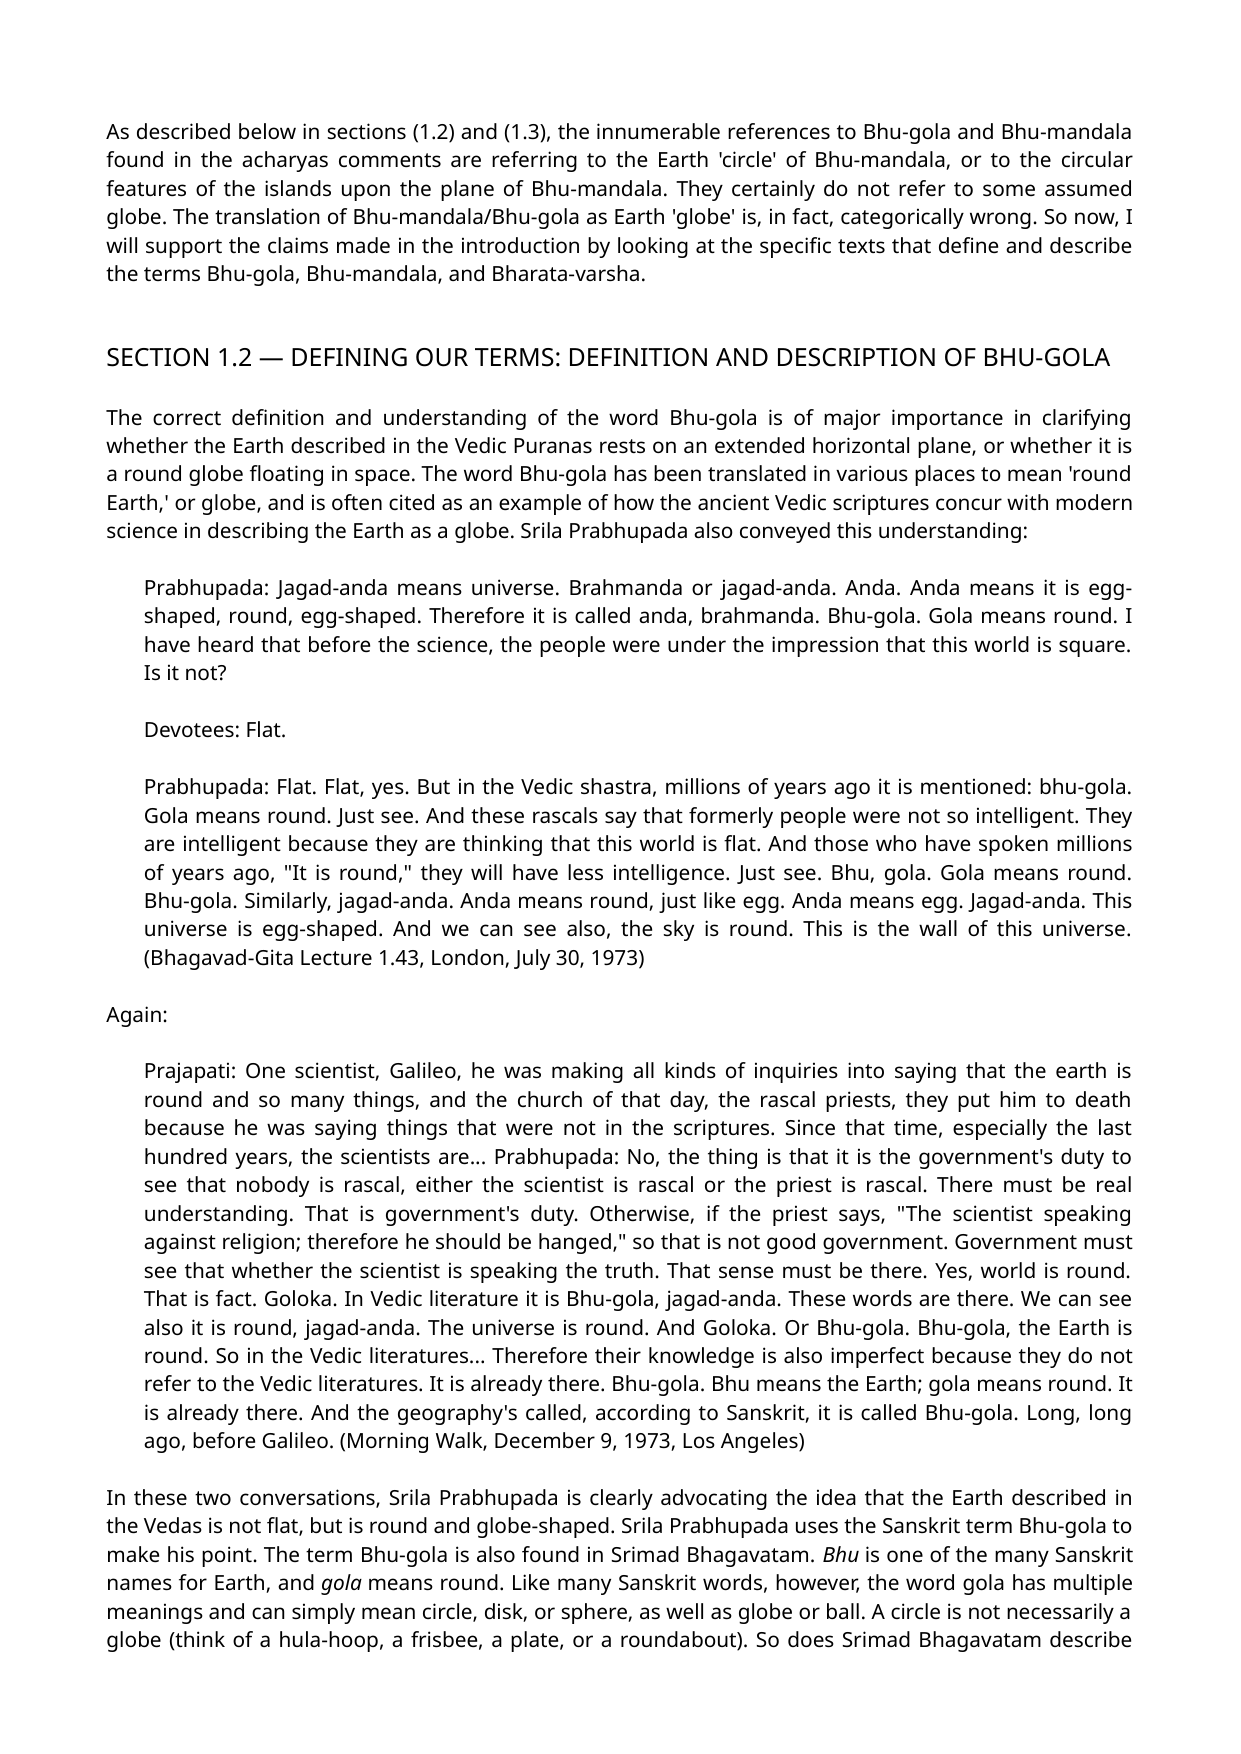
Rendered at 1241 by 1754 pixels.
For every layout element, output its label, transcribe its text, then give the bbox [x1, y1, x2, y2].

text Again: [106, 1000, 1134, 1028]
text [106, 1483, 1134, 1654]
text SECTION 1.2 — DEFINING OUR TERMS: DEFINITION AND DESCRIPTION OF BHU-GOLA [106, 340, 1134, 374]
text As described below in sections (1.2) and (1.3), the innumerable references to Bhu-gola and Bhu-mandala found in the acharyas comments are referring to the Earth 'circle' of Bhu-mandala, or to the circular features of the islands upon the plane of Bhu-mandala. They certainly do not refer to some assumed globe. The translation of Bhu-mandala/Bhu-gola as Earth 'globe' is, in fact, categorically wrong. So now, I will support the claims made in the introduction by looking at the specific texts that define and describe the terms Bhu-gola, Bhu-mandala, and Bharata-varsha. [106, 117, 1134, 288]
text The correct definition and understanding of the word Bhu-gola is of major importance in clarifying whether the Earth described in the Vedic Puranas rests on an extended horizontal plane, or whether it is a round globe floating in space. The word Bhu-gola has been translated in various places to mean 'round Earth,' or globe, and is often cited as an example of how the ancient Vedic scriptures concur with modern science in describing the Earth as a globe. Srila Prabhupada also conveyed this understanding: [106, 403, 1134, 545]
text Prabhupada: Flat. Flat, yes. But in the Vedic shastra, millions of years ago it is mentioned: bhu-gola. Gola means round. Just see. And these rascals say that formerly people were not so intelligent. They are intelligent because they are thinking that this world is flat. And those who have spoken millions of years ago, "It is round," they will have less intelligence. Just see. Bhu, gola. Gola means round. Bhu-gola. Similarly, jagad-anda. Anda means round, just like egg. Anda means egg. Jagad-anda. This universe is egg-shaped. And we can see also, the sky is round. This is the wall of this universe. (Bhagavad-Gita Lecture 1.43, London, July 30, 1973) [144, 772, 1134, 971]
text Devotees: Flat. [144, 715, 1134, 744]
text Prajapati: One scientist, Galileo, he was making all kinds of inquiries into saying that the earth is round and so many things, and the church of that day, the rascal priests, they put him to death because he was saying things that were not in the scriptures. Since that time, especially the last hundred years, the scientists are... Prabhupada: No, the thing is that it is the government's duty to see that nobody is rascal, either the scientist is rascal or the priest is rascal. There must be real understanding. That is government's duty. Otherwise, if the priest says, "The scientist speaking against religion; therefore he should be hanged," so that is not good government. Government must see that whether the scientist is speaking the truth. That sense must be there. Yes, world is round. That is fact. Goloka. In Vedic literature it is Bhu-gola, jagad-anda. These words are there. We can see also it is round, jagad-anda. The universe is round. And Goloka. Or Bhu-gola. Bhu-gola, the Earth is round. So in the Vedic literatures... Therefore their knowledge is also imperfect because they do not refer to the Vedic literatures. It is already there. Bhu-gola. Bhu means the Earth; gola means round. It is already there. And the geography's called, according to Sanskrit, it is called Bhu-gola. Long, long ago, before Galileo. (Morning Walk, December 9, 1973, Los Angeles) [144, 1057, 1134, 1455]
text Prabhupada: Jagad-anda means universe. Brahmanda or jagad-anda. Anda. Anda means it is egg-shaped, round, egg-shaped. Therefore it is called anda, brahmanda. Bhu-gola. Gola means round. I have heard that before the science, the people were under the impression that this world is square. Is it not? [144, 573, 1134, 687]
